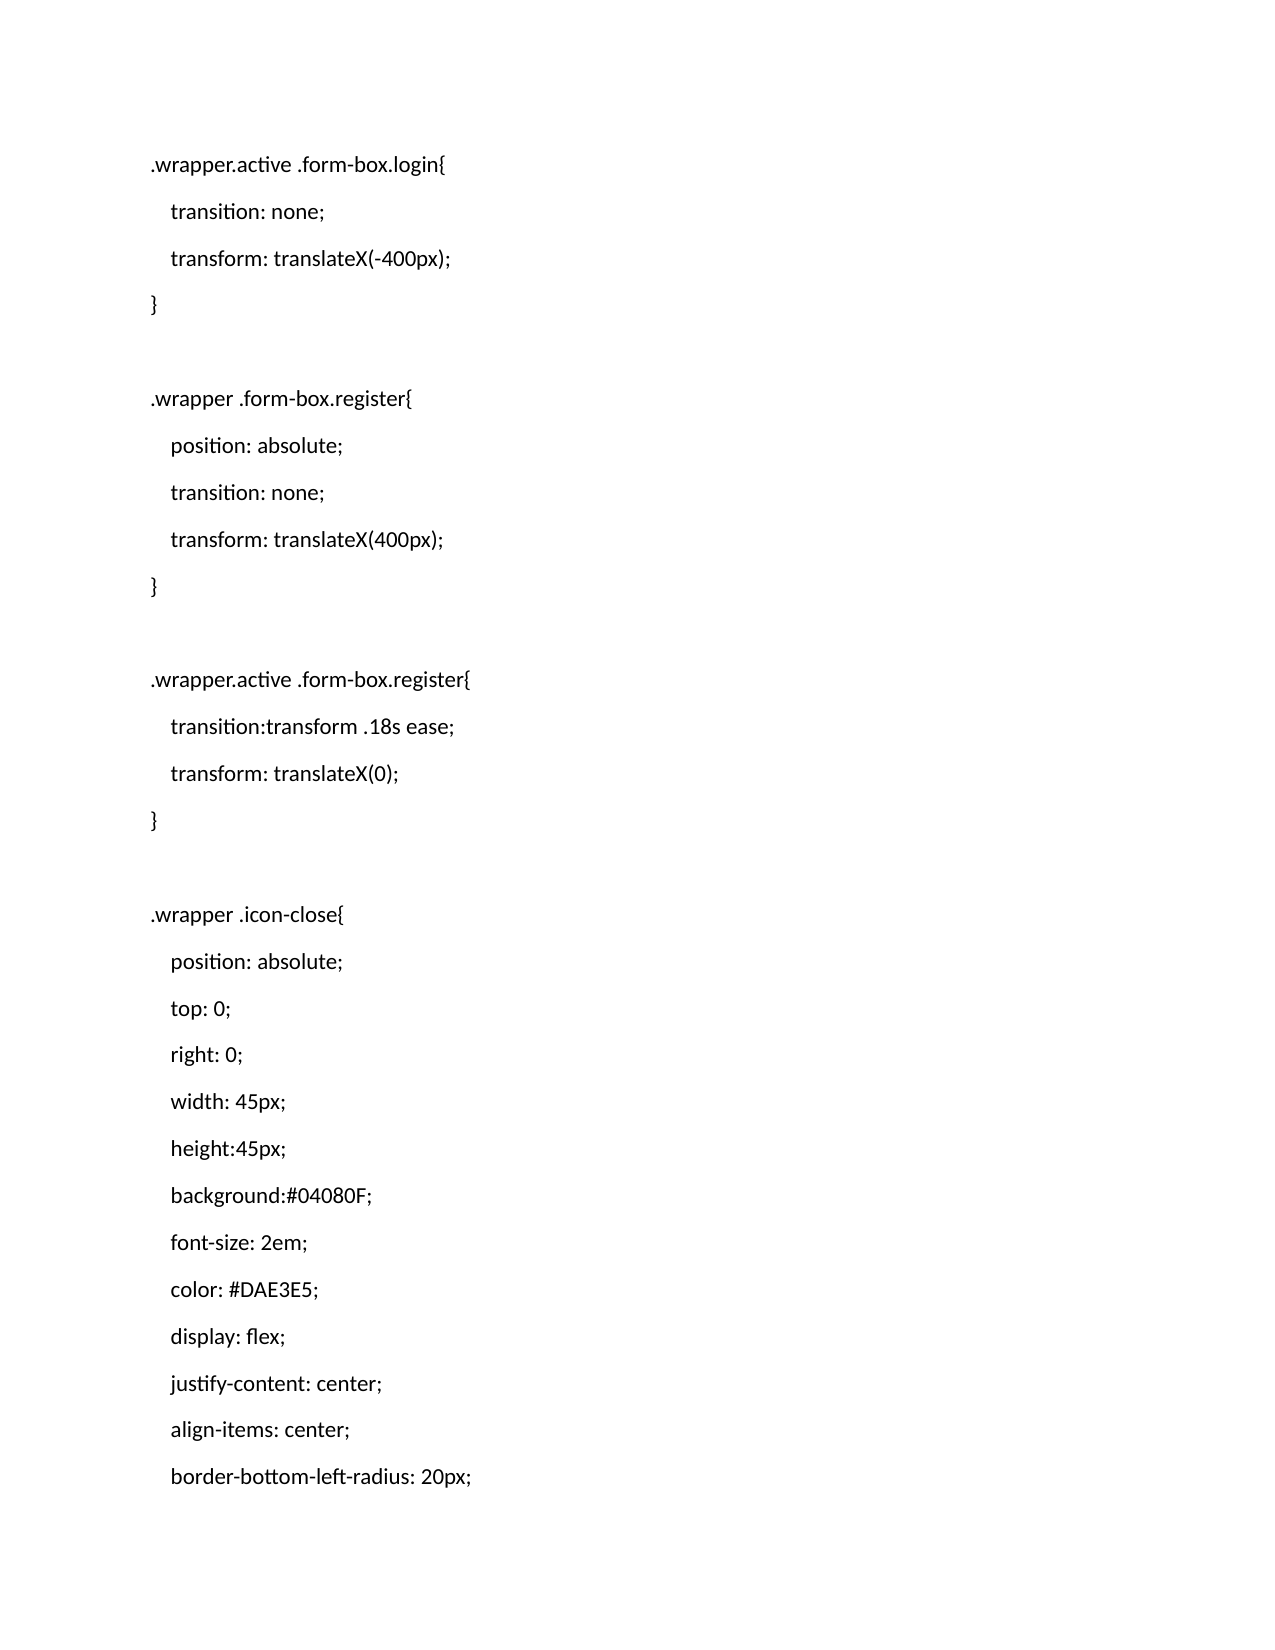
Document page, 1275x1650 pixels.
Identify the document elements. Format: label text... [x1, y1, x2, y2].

text .wrapper .icon-close{ [150, 900, 1125, 928]
text transform: translateX(400px); [150, 525, 1125, 553]
text position: absolute; [150, 431, 1125, 459]
text color: #DAE3E5; [150, 1275, 1125, 1303]
text transform: translateX(-400px); [150, 244, 1125, 272]
text transition: none; [150, 478, 1125, 506]
text border-bottom-left-radius: 20px; [150, 1462, 1125, 1491]
text .wrapper .form-box.register{ [150, 384, 1125, 412]
text position: absolute; [150, 947, 1125, 975]
text } [150, 572, 1125, 600]
text align-items: center; [150, 1416, 1125, 1444]
text justify-content: center; [150, 1369, 1125, 1397]
text right: 0; [150, 1041, 1125, 1069]
text } [150, 806, 1125, 834]
text display: flex; [150, 1322, 1125, 1350]
text font-size: 2em; [150, 1228, 1125, 1256]
text width: 45px; [150, 1087, 1125, 1116]
text transition:transform .18s ease; [150, 712, 1125, 741]
text } [150, 291, 1125, 319]
text top: 0; [150, 994, 1125, 1022]
text .wrapper.active .form-box.login{ [150, 150, 1125, 178]
text background:#04080F; [150, 1181, 1125, 1209]
text transform: translateX(0); [150, 759, 1125, 787]
text height:45px; [150, 1134, 1125, 1162]
text .wrapper.active .form-box.register{ [150, 666, 1125, 694]
text transition: none; [150, 197, 1125, 225]
